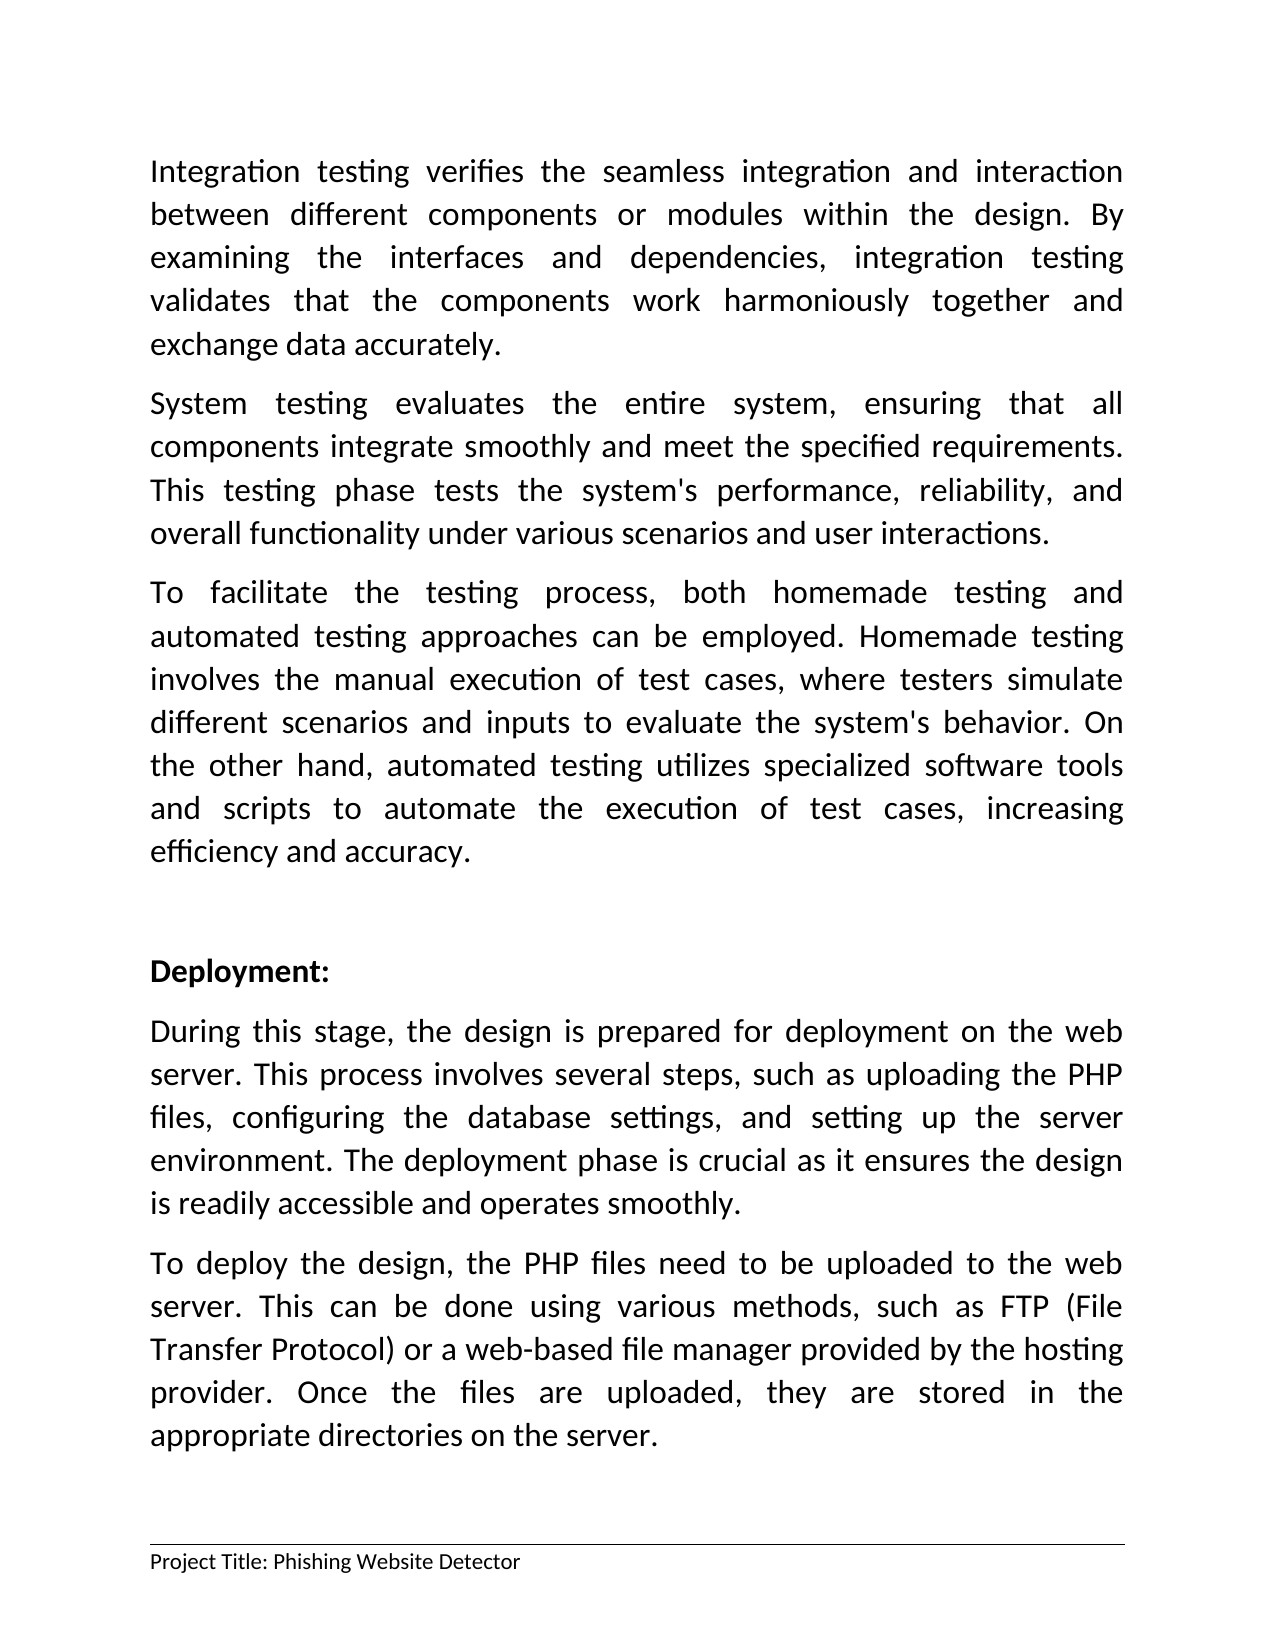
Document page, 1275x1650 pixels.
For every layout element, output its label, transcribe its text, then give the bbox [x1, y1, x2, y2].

text During this stage, the design is prepared for deployment on the web server. This process involves several steps, such as uploading the PHP files, configuring the database settings, and setting up the server environment. The deployment phase is crucial as it ensures the design is readily accessible and operates smoothly. [150, 1009, 1125, 1223]
text To facilitate the testing process, both homemade testing and automated testing approaches can be employed. Homemade testing involves the manual execution of test cases, where testers simulate different scenarios and inputs to evaluate the system's behavior. On the other hand, automated testing utilizes specialized software tools and scripts to automate the execution of test cases, increasing efficiency and accuracy. [150, 571, 1125, 871]
text Deployment: [150, 950, 1125, 991]
text Integration testing verifies the seamless integration and interaction between different components or modules within the design. By examining the interfaces and dependencies, integration testing validates that the components work harmoniously together and exchange data accurately. [150, 150, 1125, 363]
text System testing evaluates the entire system, ensuring that all components integrate smoothly and meet the specified requirements. This testing phase tests the system's performance, reliability, and overall functionality under various scenarios and user interactions. [150, 382, 1125, 552]
text To deploy the design, the PHP files need to be uploaded to the web server. This can be done using various methods, such as FTP (File Transfer Protocol) or a web-based file manager provided by the hosting provider. Once the files are uploaded, they are stored in the appropriate directories on the server. [150, 1242, 1125, 1455]
